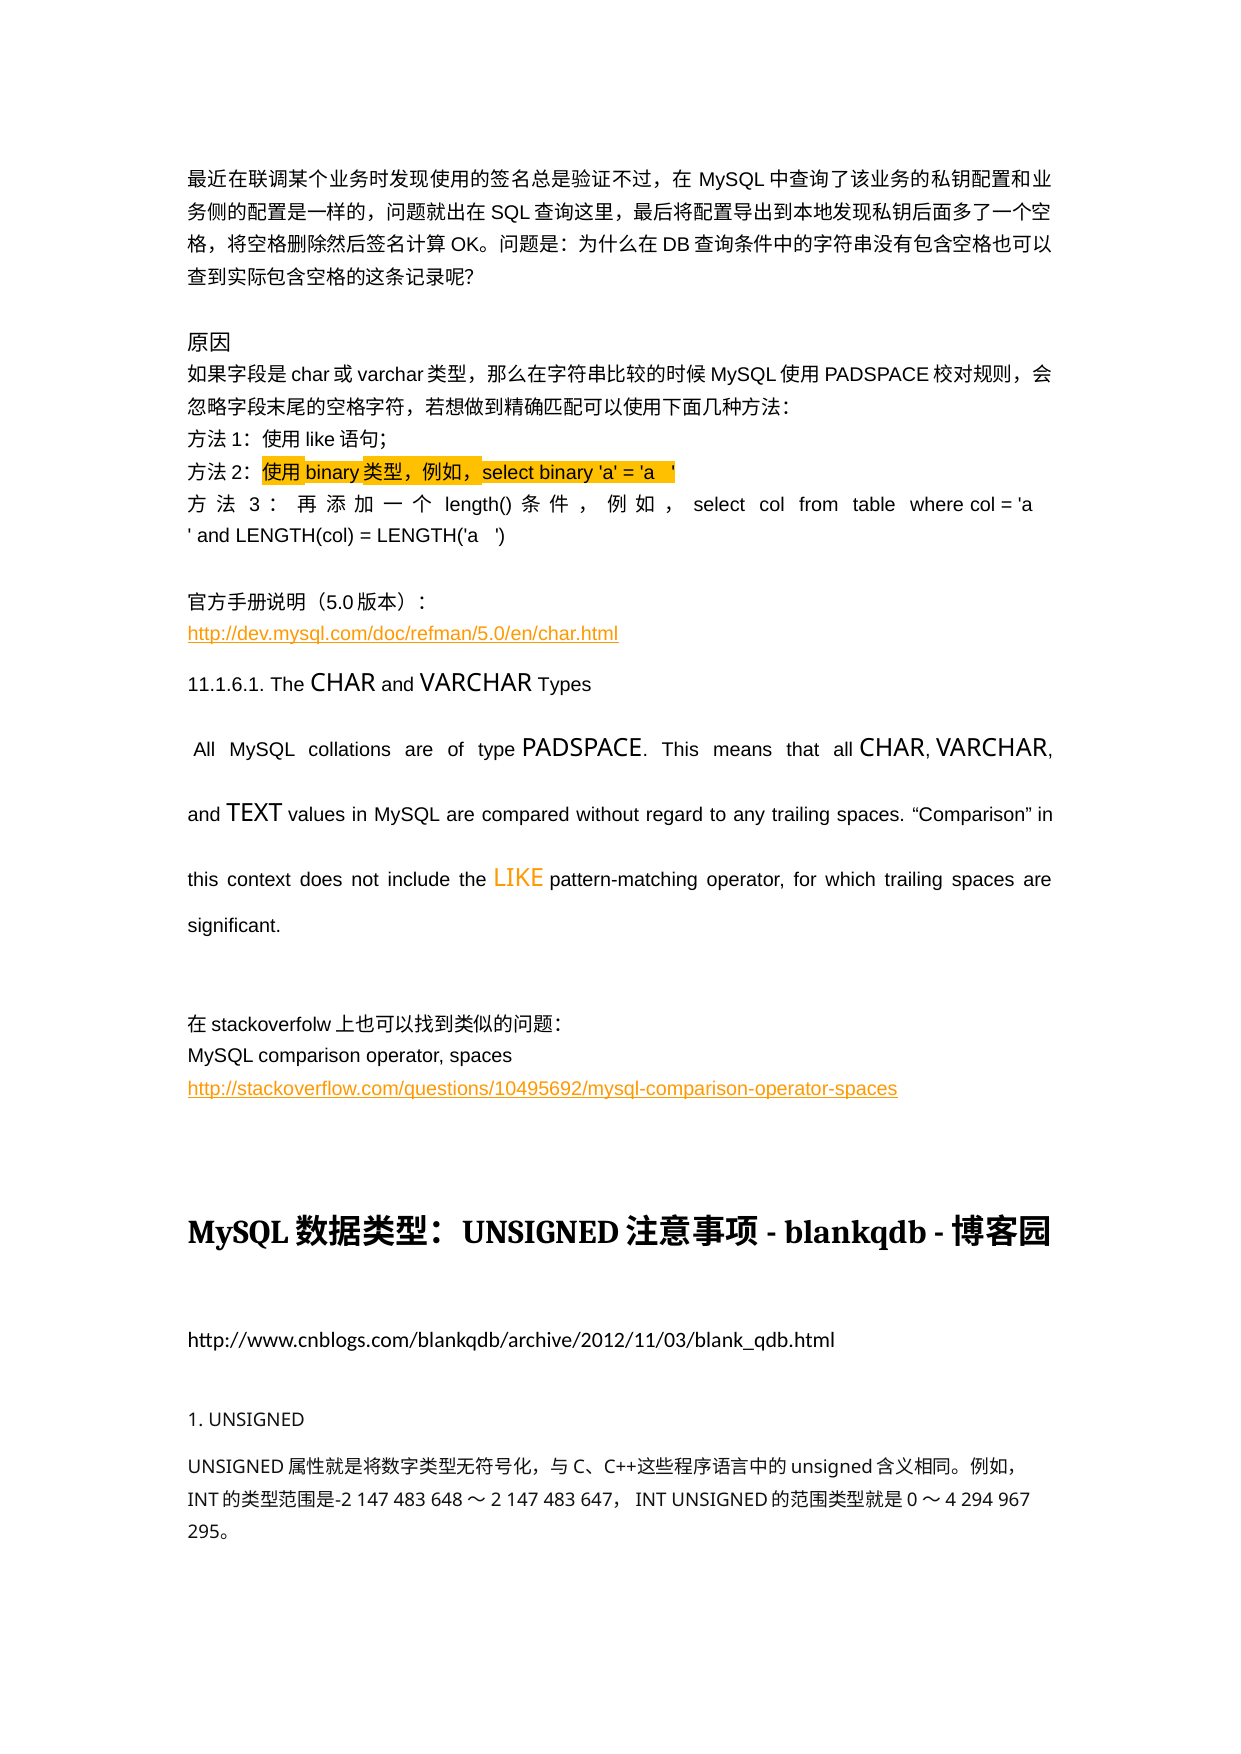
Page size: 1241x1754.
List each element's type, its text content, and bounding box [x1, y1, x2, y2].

text 原因 [187, 324, 1053, 357]
text 方法3：再添加一个length()条件，例如，select col from table where col = 'a ' and LENGTH(col) = LENGTH('a ') [187, 487, 1053, 552]
text UNSIGNED属性就是将数字类型无符号化，与C、C++这些程序语言中的unsigned含义相同。例如，INT的类型范围是-2 147 483 648 ～ 2 147 483 647， INT UNSIGNED的范围类型就是0 ～ 4 294 967 295。 [187, 1449, 1053, 1547]
subtitle MySQL数据类型：UNSIGNED注意事项 - blankqdb - 博客园 [187, 1197, 1053, 1262]
text http://stackoverflow.com/questions/10495692/mysql-comparison-operator-spaces [187, 1072, 1053, 1104]
text 最近在联调某个业务时发现使用的签名总是验证不过，在MySQL中查询了该业务的私钥配置和业务侧的配置是一样的，问题就出在SQL查询这里，最后将配置导出到本地发现私钥后面多了一个空格，将空格删除然后签名计算OK。问题是：为什么在DB查询条件中的字符串没有包含空格也可以查到实际包含空格的这条记录呢？ [187, 162, 1053, 292]
text http://www.cnblogs.com/blankqdb/archive/2012/11/03/blank_qdb.html [187, 1324, 1053, 1356]
text 方法1：使用like语句； [187, 422, 1053, 454]
text 官方手册说明（5.0版本）： [187, 584, 1053, 617]
text 11.1.6.1. The CHAR and VARCHAR Types [187, 649, 1053, 714]
text 在stackoverfolw上也可以找到类似的问题： [187, 1007, 1053, 1039]
text http://dev.mysql.com/doc/refman/5.0/en/char.html [187, 617, 1053, 649]
text 方法2：使用binary类型，例如，select binary 'a' = 'a ' [187, 454, 1053, 487]
text 如果字段是char或varchar类型，那么在字符串比较的时候MySQL使用PADSPACE校对规则，会忽略字段末尾的空格字符，若想做到精确匹配可以使用下面几种方法： [187, 357, 1053, 422]
text All MySQL collations are of type PADSPACE. This means that all CHAR, VARCHAR, and TEXT values in MySQL are compared without regard to any trailing spaces. “Comparison” in this context does not include the LIKE pattern-matching operator, for which trailing spaces are significant. [187, 714, 1053, 942]
text 1. UNSIGNED [187, 1403, 1053, 1435]
text MySQL comparison operator, spaces [187, 1039, 1053, 1072]
